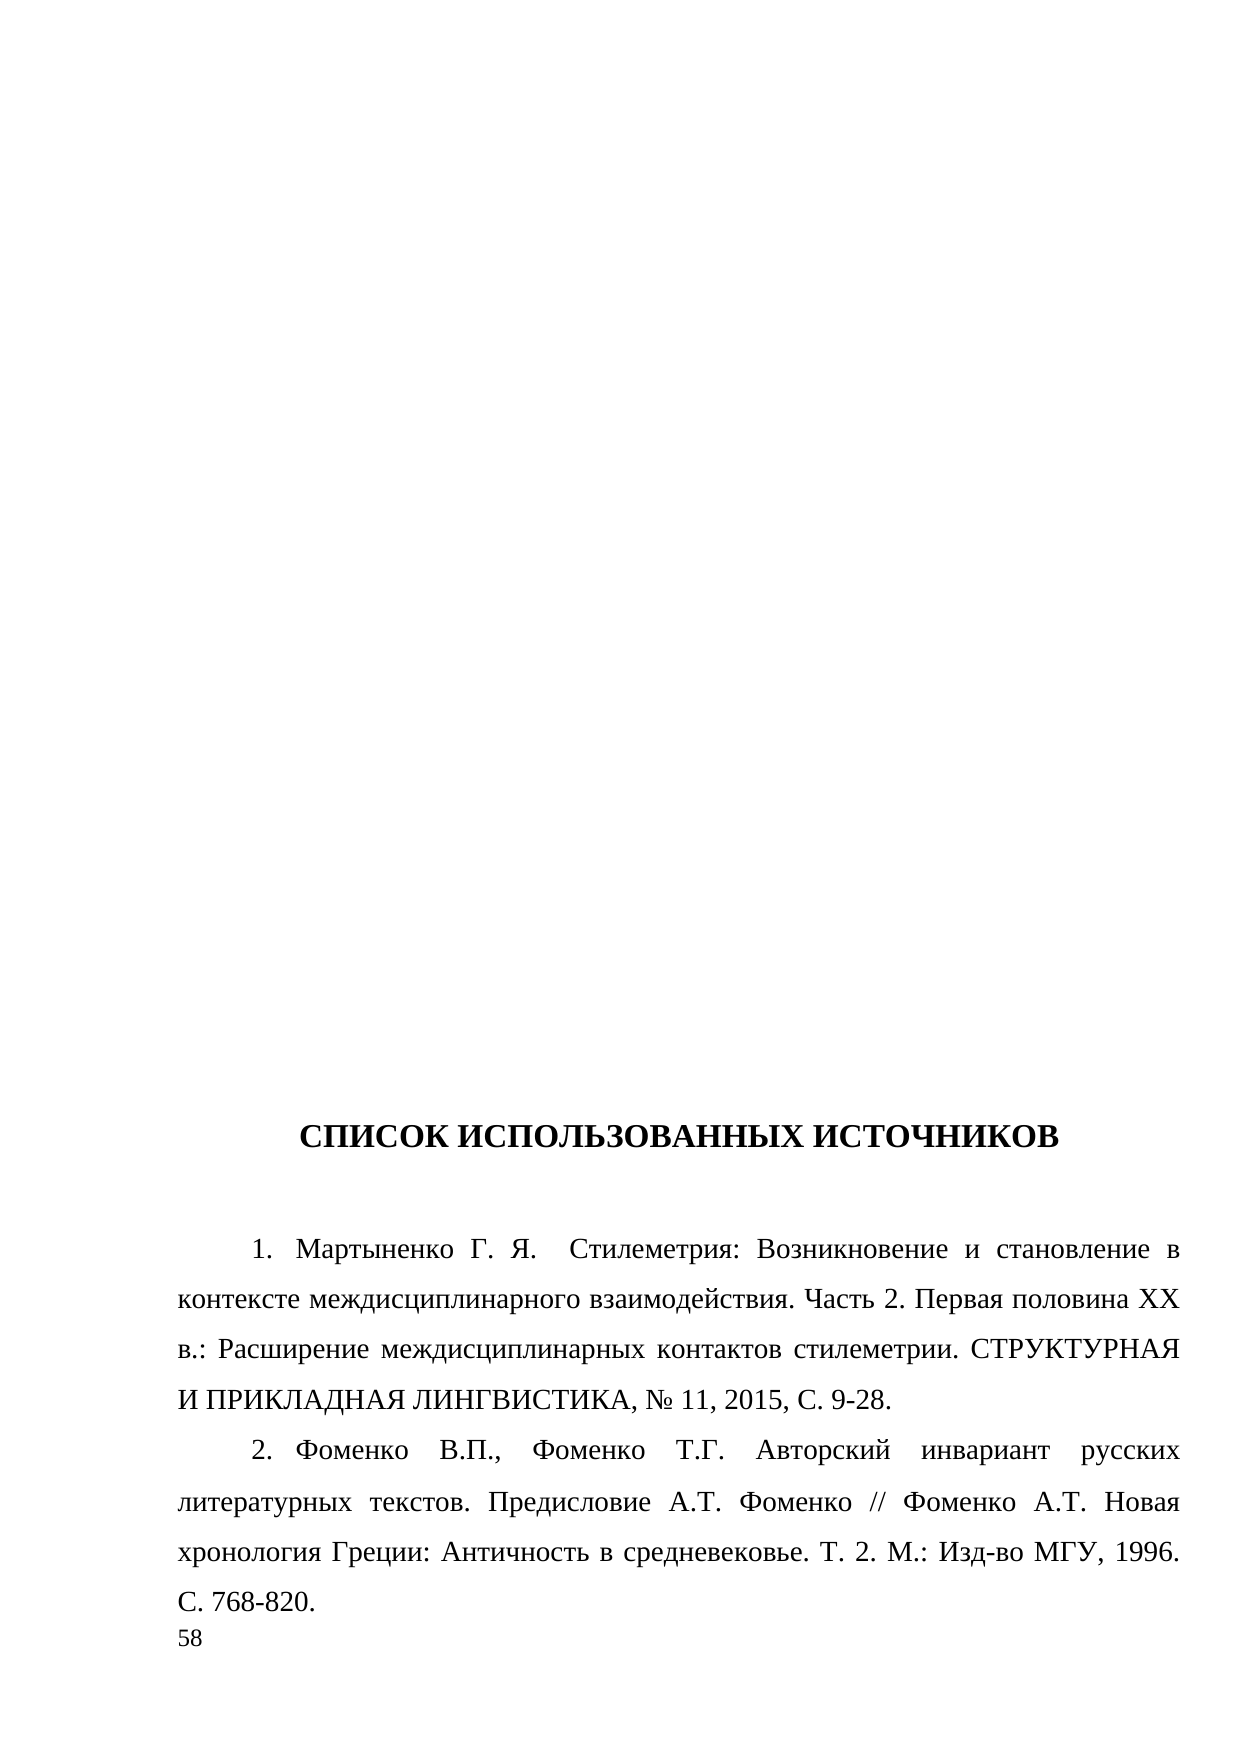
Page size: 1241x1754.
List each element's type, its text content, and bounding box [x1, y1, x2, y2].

subtitle СПИСОК ИСПОЛЬЗОВАННЫХ ИСТОЧНИКОВ [177, 1116, 1181, 1154]
list Мартыненко Г. Я. Стилеметрия: Возникновение и становление в контексте междисциплинарного взаимодействия. Часть 2. Первая половина XX в.: Расширение междисциплинарных контактов стилеметрии. СТРУКТУРНАЯ И ПРИКЛАДНАЯ ЛИНГВИСТИКА, № 11, 2015, С. 9-28. [177, 1231, 1181, 1415]
list ﻿Фоменко В.П., Фоменко Т.Г. Авторский инвариант русских литературных текстов. Предисловие А.Т. Фоменко // Фоменко А.Т. Новая хронология Греции: Античность в средневековье. Т. 2. М.: Изд-во МГУ, 1996. С. 768-820. [177, 1432, 1181, 1618]
